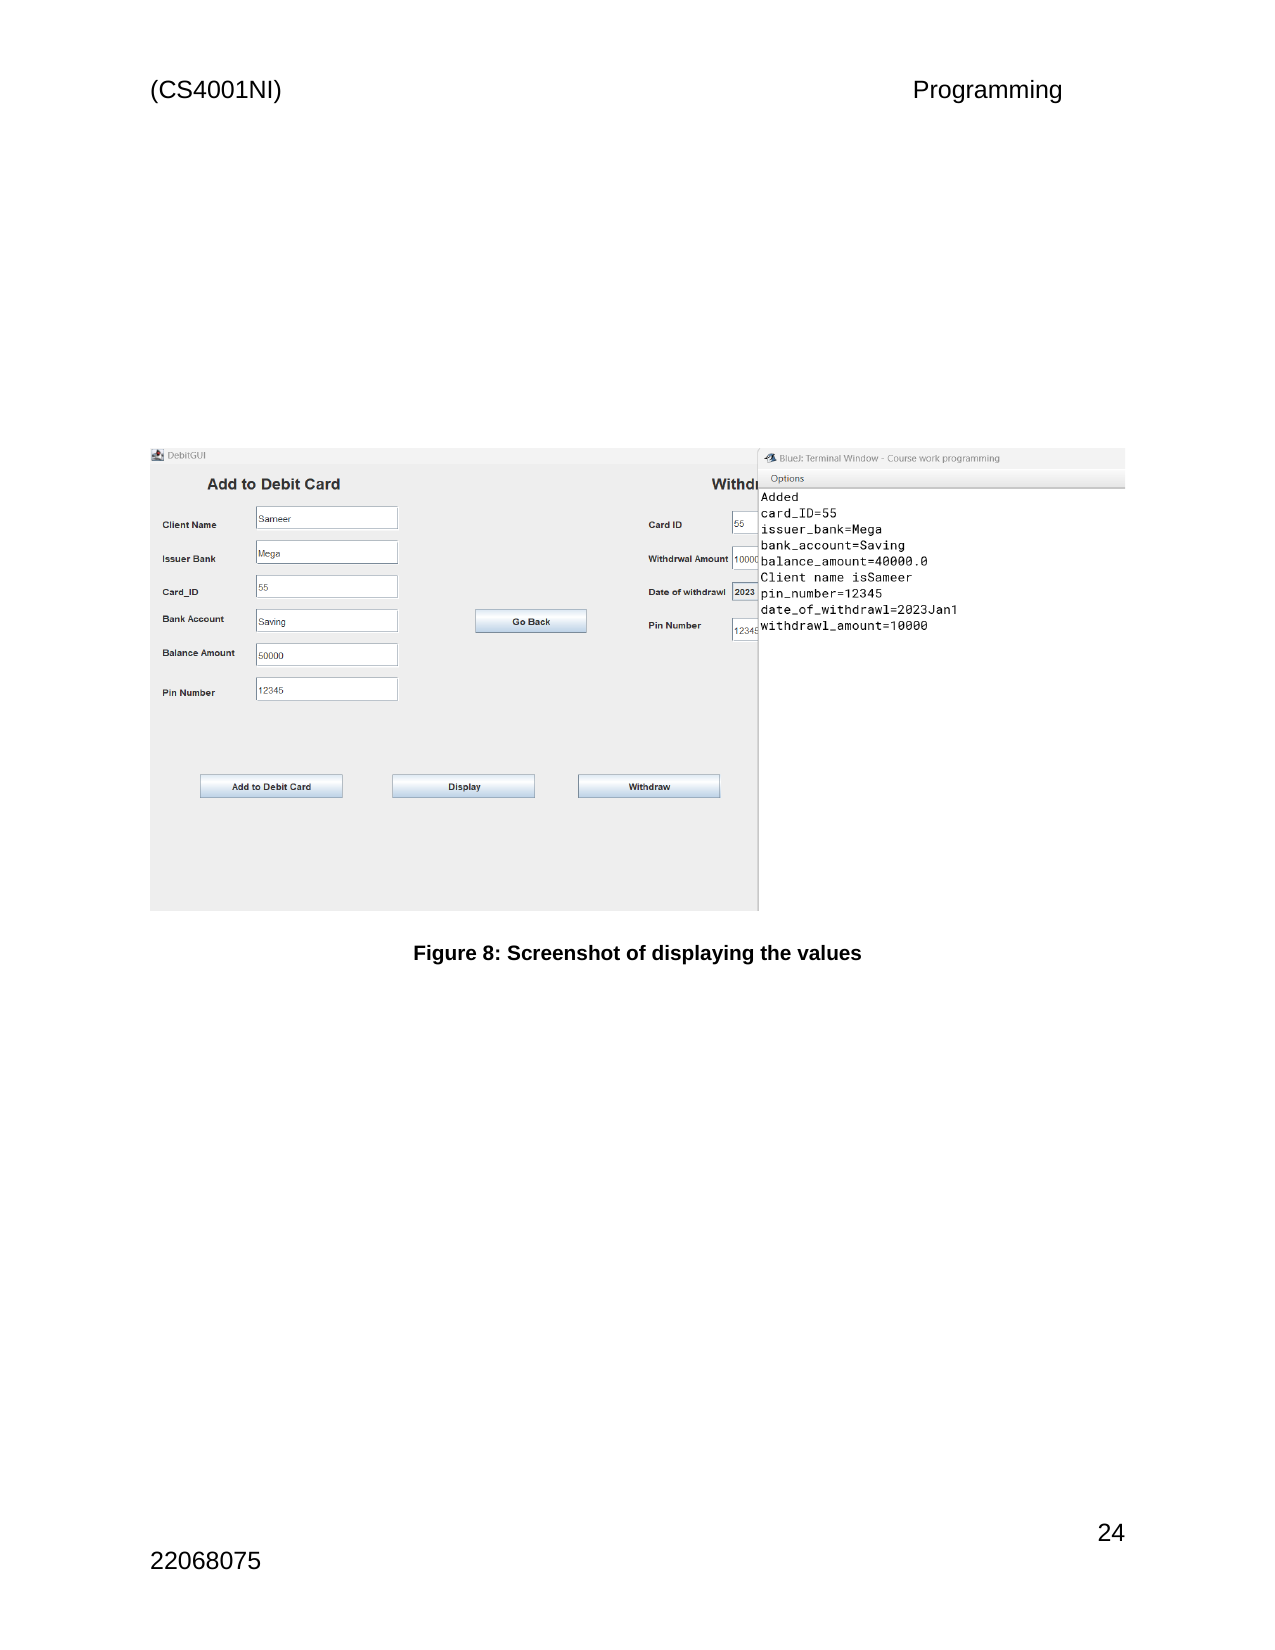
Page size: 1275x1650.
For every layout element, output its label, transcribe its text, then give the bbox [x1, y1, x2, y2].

text Figure 8: Screenshot of displaying the values [150, 941, 1125, 965]
picture [150, 448, 1125, 911]
